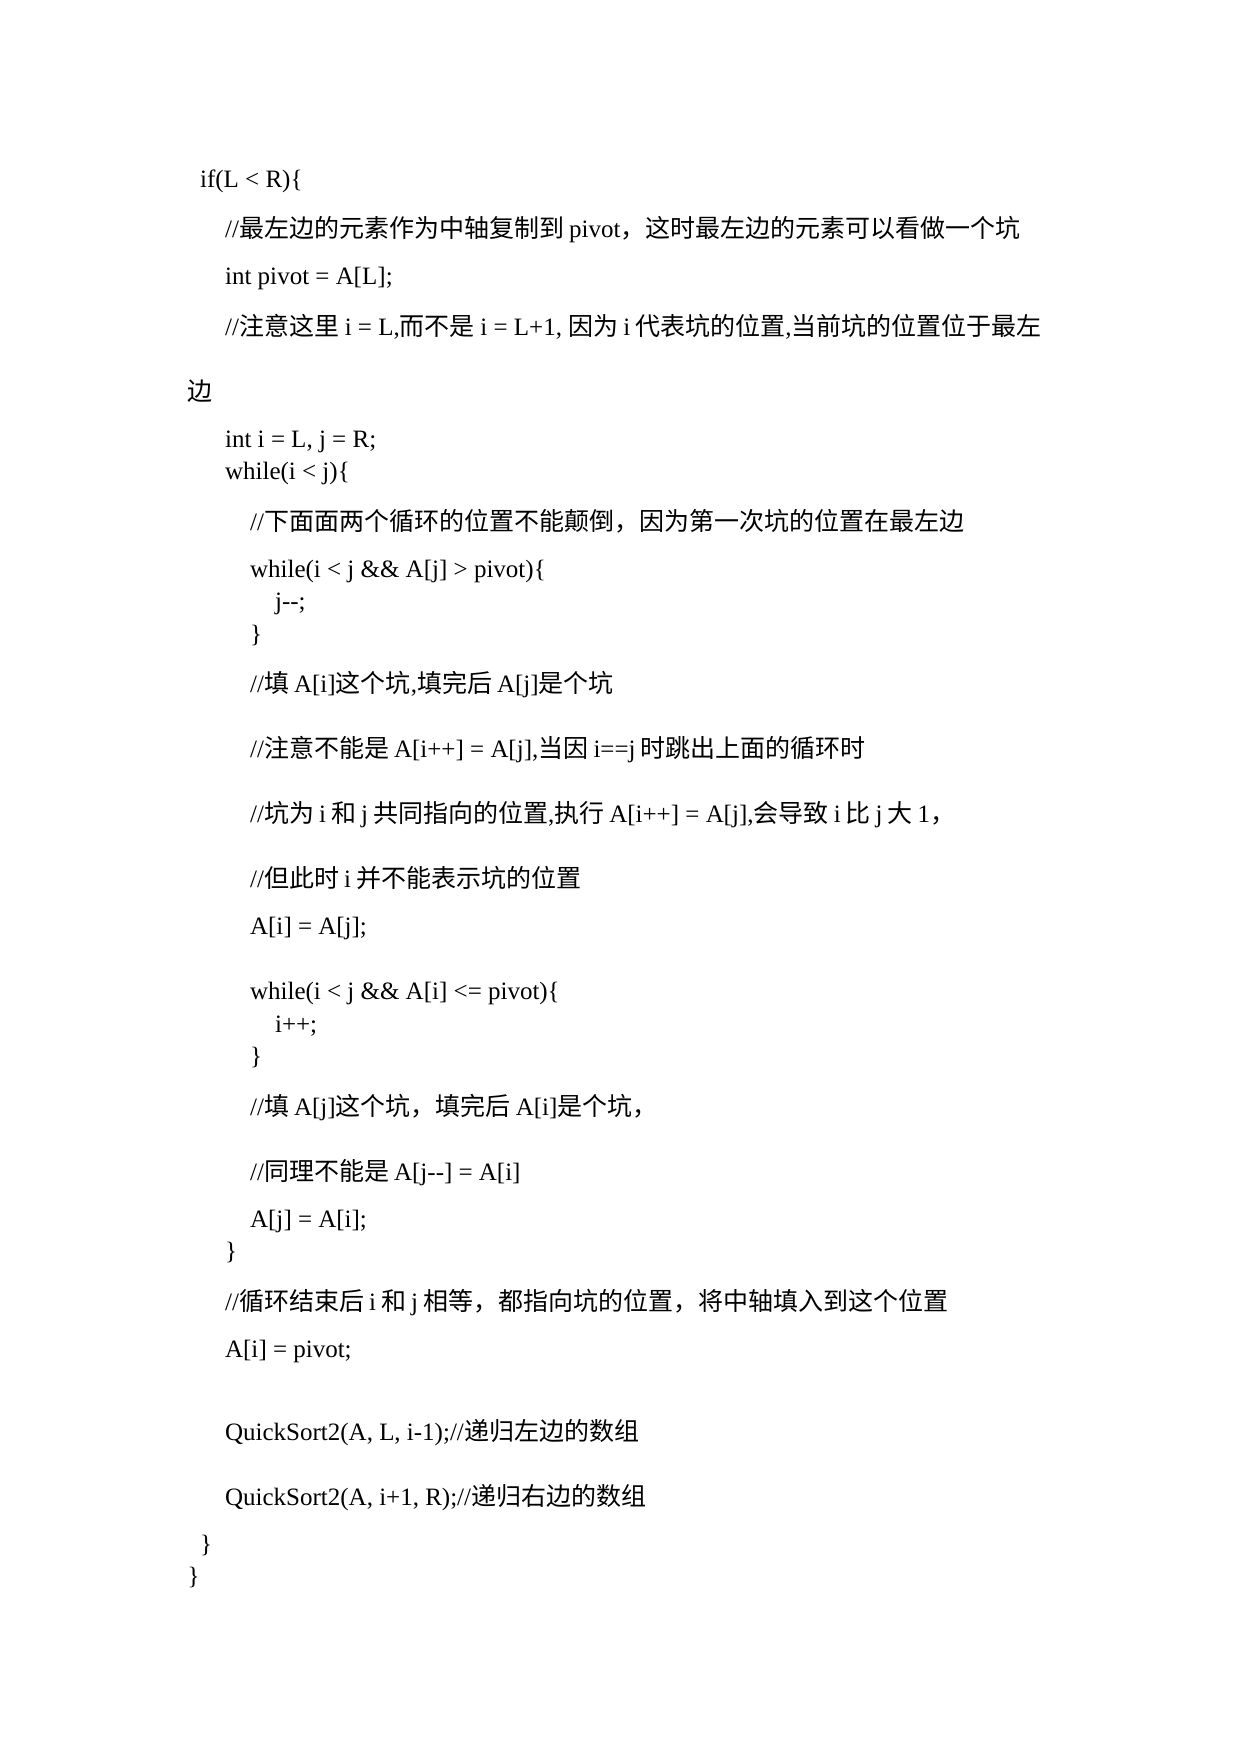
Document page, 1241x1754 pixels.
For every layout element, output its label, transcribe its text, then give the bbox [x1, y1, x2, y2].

text QuickSort2(A, i+1, R);//递归右边的数组 [187, 1462, 1053, 1527]
text QuickSort2(A, L, i-1);//递归左边的数组 [187, 1397, 1053, 1462]
text //注意这里 i = L,而不是 i = L+1, 因为i代表坑的位置,当前坑的位置位于最左边 [187, 292, 1053, 422]
text int pivot = A[L]; [187, 259, 1053, 292]
text while(i < j && A[j] > pivot){ [187, 552, 1053, 584]
text while(i < j && A[i] <= pivot){ [187, 974, 1053, 1007]
text //最左边的元素作为中轴复制到pivot，这时最左边的元素可以看做一个坑 [187, 194, 1053, 259]
text } [187, 1559, 1053, 1592]
text } [187, 1527, 1053, 1559]
text //同理不能是A[j--] = A[i] [187, 1137, 1053, 1202]
text while(i < j){ [187, 454, 1053, 487]
text i++; [187, 1007, 1053, 1039]
text //但此时i并不能表示坑的位置 [187, 844, 1053, 909]
text //坑为i和j共同指向的位置,执行A[i++] = A[j],会导致i比j大1， [187, 779, 1053, 844]
text //填A[i]这个坑,填完后A[j]是个坑 [187, 649, 1053, 714]
text } [187, 1039, 1053, 1072]
text A[j] = A[i]; [187, 1202, 1053, 1234]
text //注意不能是A[i++] = A[j],当因i==j时跳出上面的循环时 [187, 714, 1053, 779]
text j--; [187, 584, 1053, 617]
text } [187, 617, 1053, 649]
text } [187, 1234, 1053, 1267]
text //循环结束后i和j相等，都指向坑的位置，将中轴填入到这个位置 [187, 1267, 1053, 1332]
text int i = L, j = R; [187, 422, 1053, 454]
text A[i] = A[j]; [187, 909, 1053, 942]
text if(L < R){ [187, 162, 1053, 194]
text //填A[j]这个坑，填完后A[i]是个坑， [187, 1072, 1053, 1137]
text A[i] = pivot; [187, 1332, 1053, 1364]
text //下面面两个循环的位置不能颠倒，因为第一次坑的位置在最左边 [187, 487, 1053, 552]
